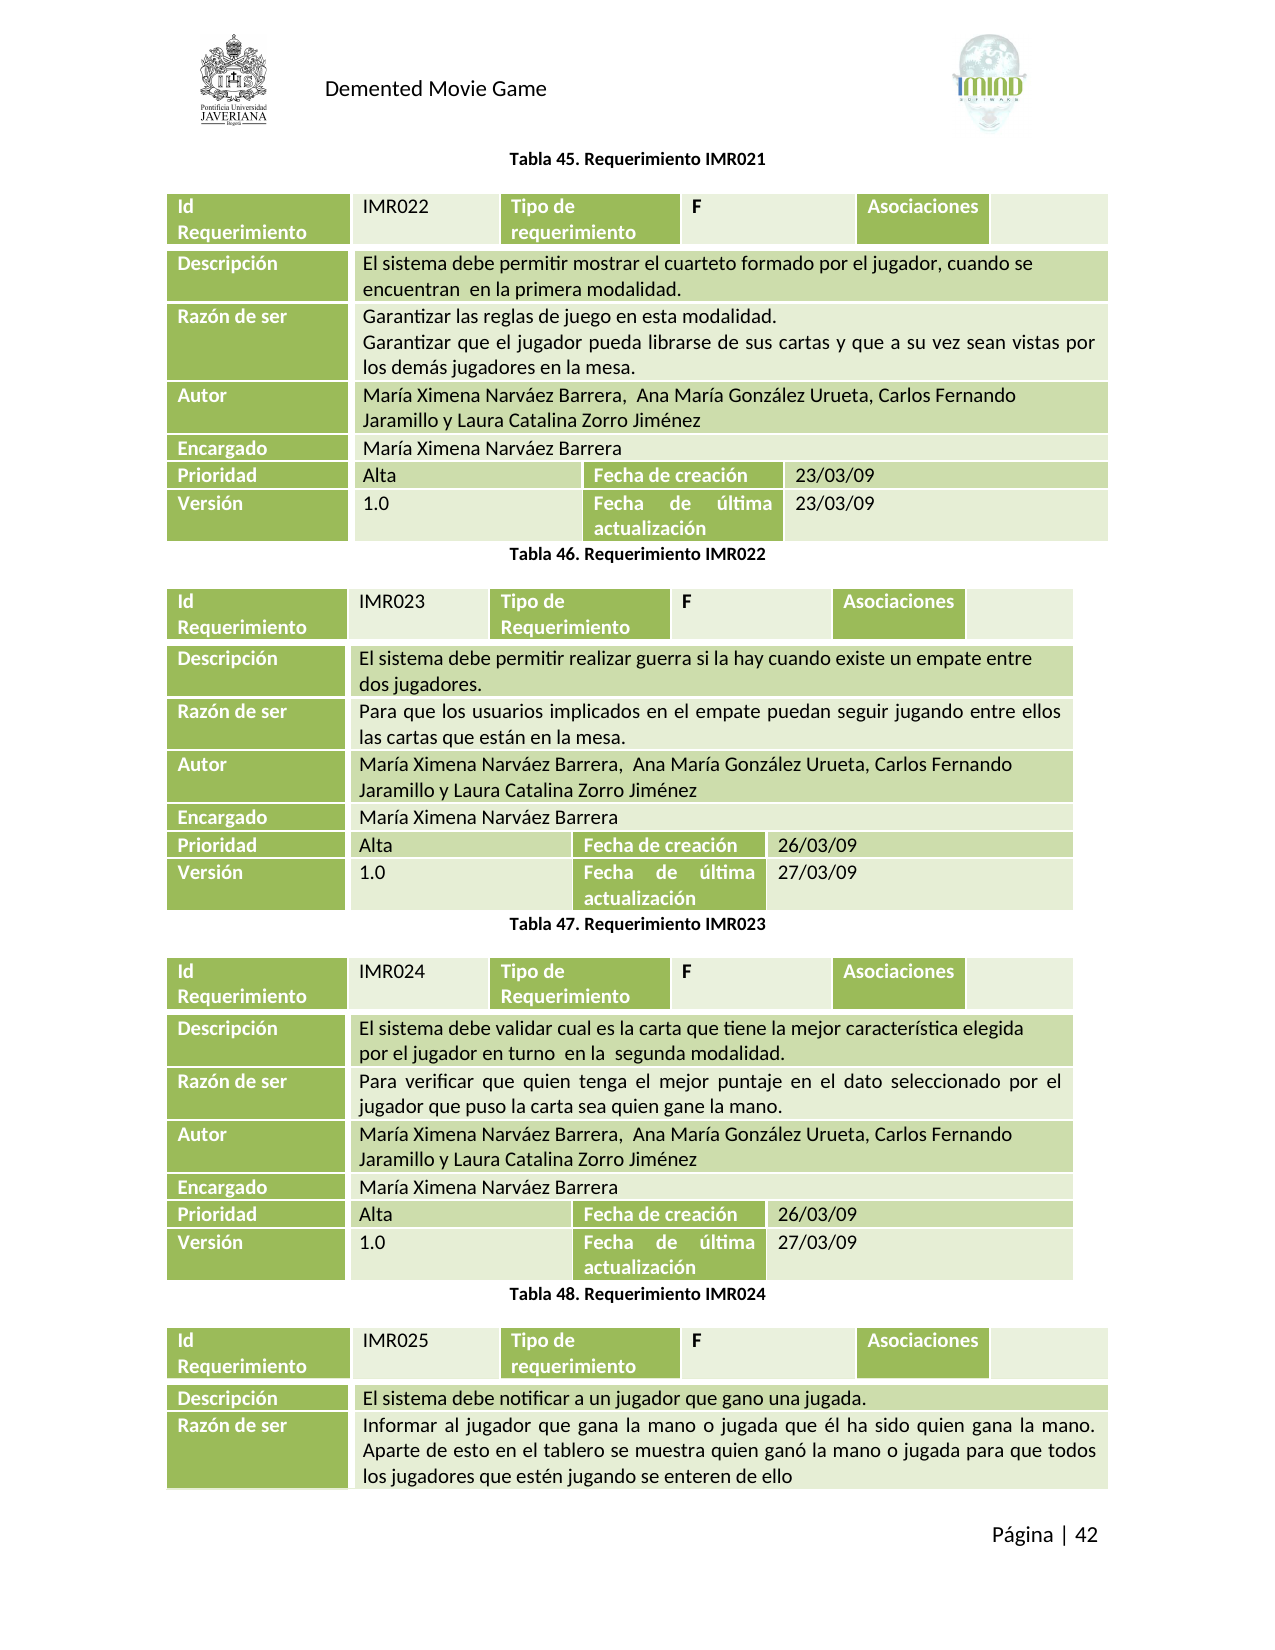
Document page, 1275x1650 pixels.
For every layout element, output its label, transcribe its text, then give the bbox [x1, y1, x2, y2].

table_cell Razón de ser [167, 1412, 348, 1488]
table_cell 26/03/09 [768, 1201, 1073, 1227]
table_header IMR022 [353, 194, 499, 244]
table_cell Fecha de creación [573, 1201, 765, 1227]
table_header Id Requerimiento [167, 589, 347, 639]
table_cell María Ximena Narváez Barrera, Ana María González Urueta, Carlos Fernando Jaramillo y Laura Catalina Zorro Jiménez [351, 751, 1073, 802]
table_cell María Ximena Narváez Barrera, Ana María González Urueta, Carlos Fernando Jaramillo y Laura Catalina Zorro Jiménez [351, 1121, 1073, 1172]
table_cell Versión [167, 490, 348, 541]
table_header Asociaciones [833, 958, 965, 1009]
table_header IMR024 [349, 958, 488, 1009]
table_cell Para que los usuarios implicados en el empate puedan seguir jugando entre ellos las cartas que están en la mesa. [351, 699, 1073, 749]
table_cell Fecha de creación [573, 832, 765, 857]
table_cell María Ximena Narváez Barrera, Ana María González Urueta, Carlos Fernando Jaramillo y Laura Catalina Zorro Jiménez [355, 382, 1108, 433]
table_header F [682, 194, 855, 244]
table_cell Autor [167, 1121, 345, 1172]
table_cell Alta [351, 832, 571, 857]
table_header [991, 1328, 1108, 1378]
table_header Tipo de requerimiento [501, 1328, 680, 1378]
table_cell 1.0 [351, 1229, 572, 1280]
table_cell 26/03/09 [768, 832, 1073, 857]
table_cell 23/03/09 [785, 490, 1108, 541]
table_cell Fecha de última actualización [573, 859, 766, 910]
table_header Asociaciones [833, 589, 965, 639]
table_cell El sistema debe validar cual es la carta que tiene la mejor característica elegida por el jugador en turno en la segunda modalidad. [351, 1015, 1073, 1066]
table_cell María Ximena Narváez Barrera [351, 1174, 1073, 1199]
table_header Tipo de Requerimiento [490, 589, 670, 639]
table_cell Garantizar las reglas de juego en esta modalidad. Garantizar que el jugador pueda librarse de sus cartas y que a su vez sean vistas por los demás jugadores en la mesa. [355, 304, 1108, 380]
table_cell 23/03/09 [785, 462, 1108, 488]
table_cell Prioridad [167, 832, 345, 857]
table_cell Descripción [167, 1015, 345, 1066]
table_header [967, 589, 1073, 639]
table_header F [672, 589, 831, 639]
table_cell 27/03/09 [767, 1229, 1073, 1280]
table_cell El sistema debe permitir mostrar el cuarteto formado por el jugador, cuando se encuentran en la primera modalidad. [355, 251, 1108, 301]
text Tabla 46. Requerimiento IMR022 [177, 543, 1098, 566]
table_cell Encargado [167, 1174, 345, 1199]
table_cell Fecha de última actualización [583, 490, 783, 541]
table_cell Para verificar que quien tenga el mejor puntaje en el dato seleccionado por el jugador que puso la carta sea quien gane la mano. [351, 1068, 1073, 1119]
table_header F [672, 958, 831, 1009]
picture [951, 34, 1033, 138]
table_header F [682, 1328, 855, 1378]
table_cell Razón de ser [167, 304, 348, 380]
table_cell Autor [167, 751, 345, 802]
table_header IMR023 [349, 589, 488, 639]
table_cell Informar al jugador que gana la mano o jugada que él ha sido quien gana la mano. Aparte de esto en el tablero se muestra quien ganó la mano o jugada para que todos los jugadores que estén jugando se enteren de ello [355, 1412, 1108, 1488]
table_cell Razón de ser [167, 699, 345, 749]
table_cell Versión [167, 1229, 345, 1280]
table_cell Fecha de última actualización [573, 1229, 766, 1280]
text Tabla 48. Requerimiento IMR024 [177, 1282, 1098, 1305]
table_header [991, 194, 1108, 244]
table_cell Descripción [167, 251, 348, 301]
table_cell 27/03/09 [767, 859, 1073, 910]
table_cell Fecha de creación [584, 462, 783, 488]
table_header Tipo de requerimiento [501, 194, 680, 244]
table_header Id Requerimiento [167, 958, 347, 1009]
table_cell María Ximena Narváez Barrera [351, 804, 1073, 830]
picture [200, 34, 267, 126]
table_cell Descripción [167, 1385, 348, 1410]
table_cell El sistema debe notificar a un jugador que gano una jugada. [355, 1385, 1108, 1410]
table_cell Encargado [167, 804, 345, 830]
text Tabla 47. Requerimiento IMR023 [177, 912, 1098, 935]
table_header Id Requerimiento [167, 194, 350, 244]
table_header Asociaciones [857, 1328, 989, 1378]
table_cell Descripción [167, 646, 345, 696]
table_cell Prioridad [167, 462, 348, 488]
table_cell Encargado [167, 435, 348, 460]
table_header Asociaciones [857, 194, 989, 244]
table_cell Alta [355, 462, 581, 488]
table_header Id Requerimiento [167, 1328, 350, 1378]
table_cell María Ximena Narváez Barrera [355, 435, 1108, 460]
table_cell Prioridad [167, 1201, 345, 1227]
table_cell El sistema debe permitir realizar guerra si la hay cuando existe un empate entre dos jugadores. [351, 646, 1073, 696]
table_cell Versión [167, 859, 345, 910]
table_header [967, 958, 1073, 1009]
table_cell 1.0 [351, 859, 572, 910]
table_cell Autor [167, 382, 348, 433]
table_cell Razón de ser [167, 1068, 345, 1119]
table_header IMR025 [353, 1328, 499, 1378]
table_cell Alta [351, 1201, 571, 1227]
table_cell 1.0 [355, 490, 582, 541]
text Tabla 45. Requerimiento IMR021 [177, 148, 1098, 171]
table_header Tipo de Requerimiento [490, 958, 670, 1009]
